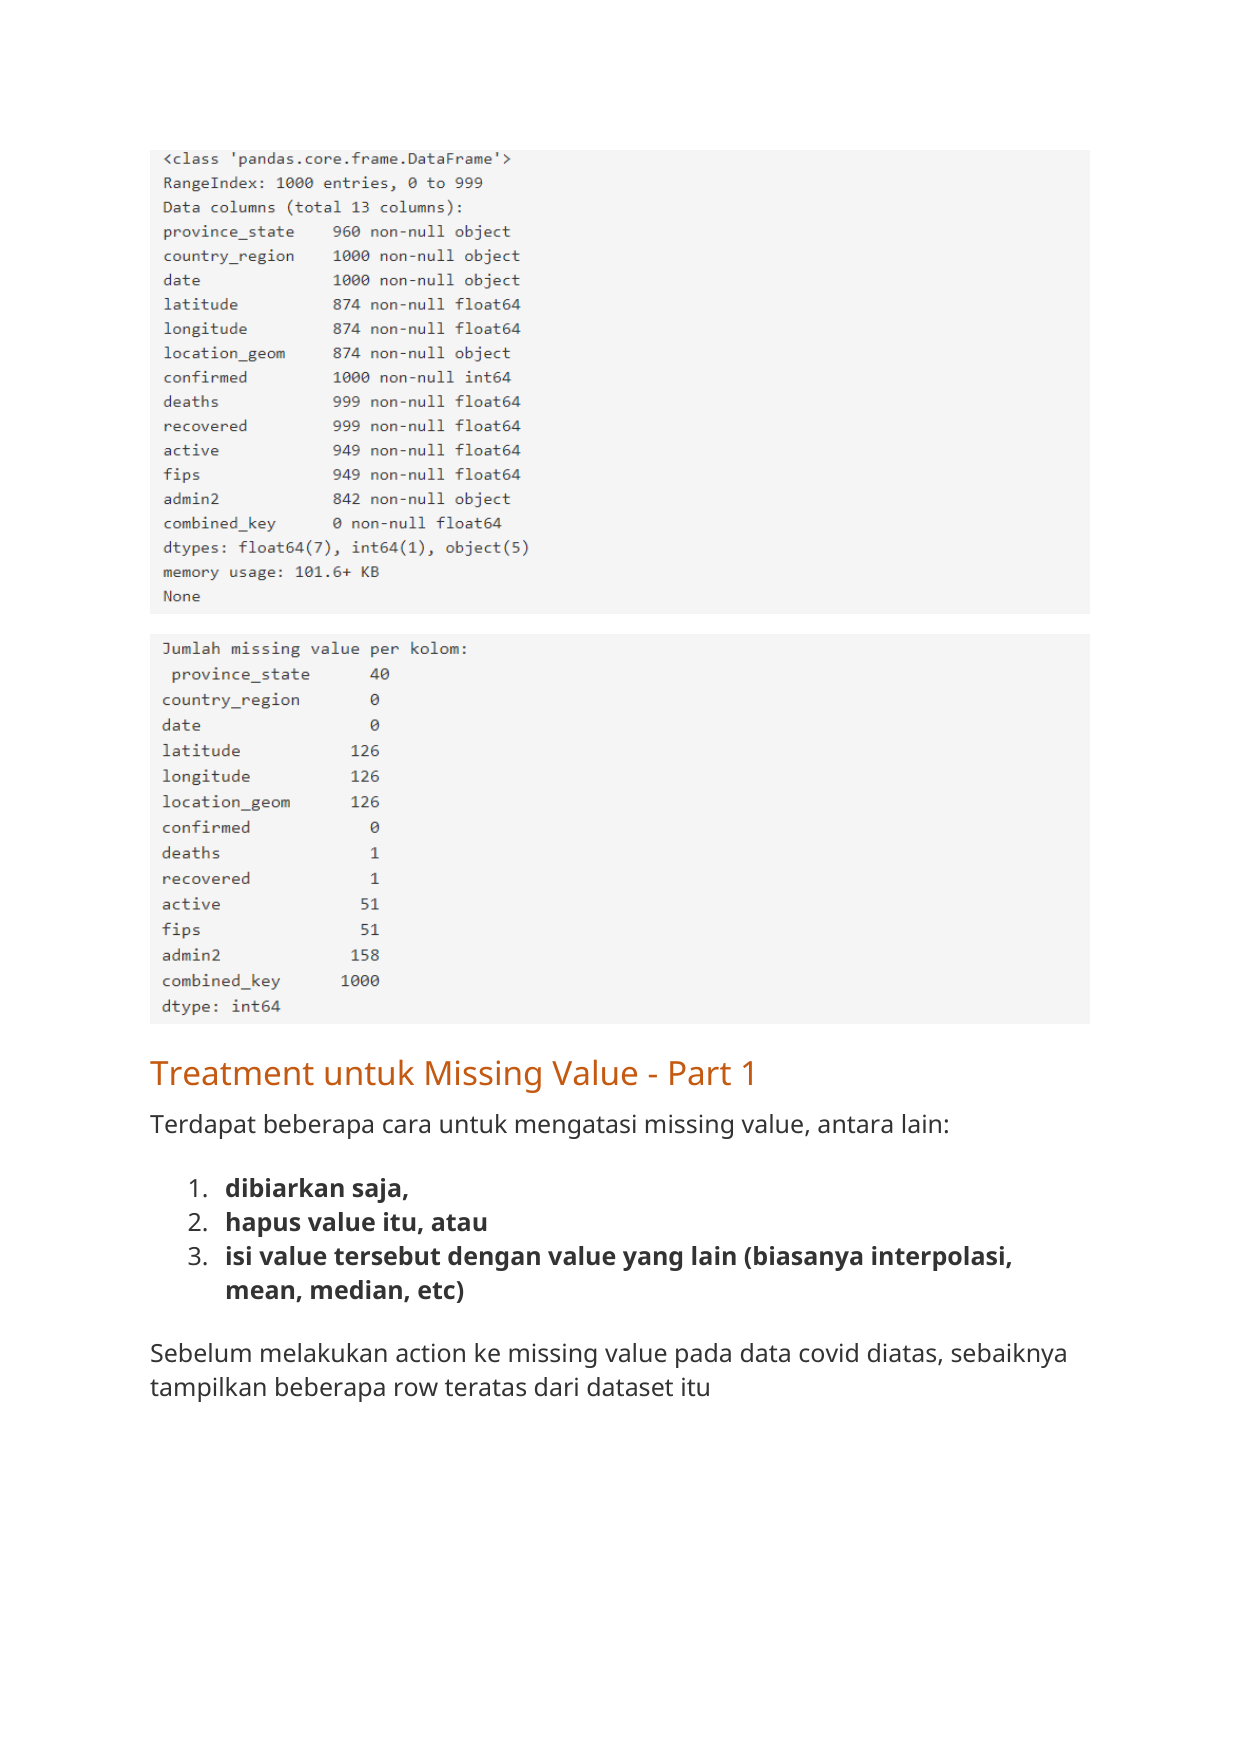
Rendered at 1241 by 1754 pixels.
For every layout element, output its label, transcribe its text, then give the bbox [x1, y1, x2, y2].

list dibiarkan saja, [187, 1170, 1090, 1204]
list isi value tersebut dengan value yang lain (biasanya interpolasi, mean, median, etc) [187, 1238, 1090, 1307]
picture [150, 634, 1091, 1024]
text Terdapat beberapa cara untuk mengatasi missing value, antara lain: [150, 1107, 1090, 1141]
picture [150, 150, 1091, 614]
subtitle Treatment untuk Missing Value - Part 1 [150, 1049, 1090, 1095]
text Sebelum melakukan action ke missing value pada data covid diatas, sebaiknya tampilkan beberapa row teratas dari dataset itu [150, 1336, 1090, 1404]
list hapus value itu, atau [187, 1204, 1090, 1238]
